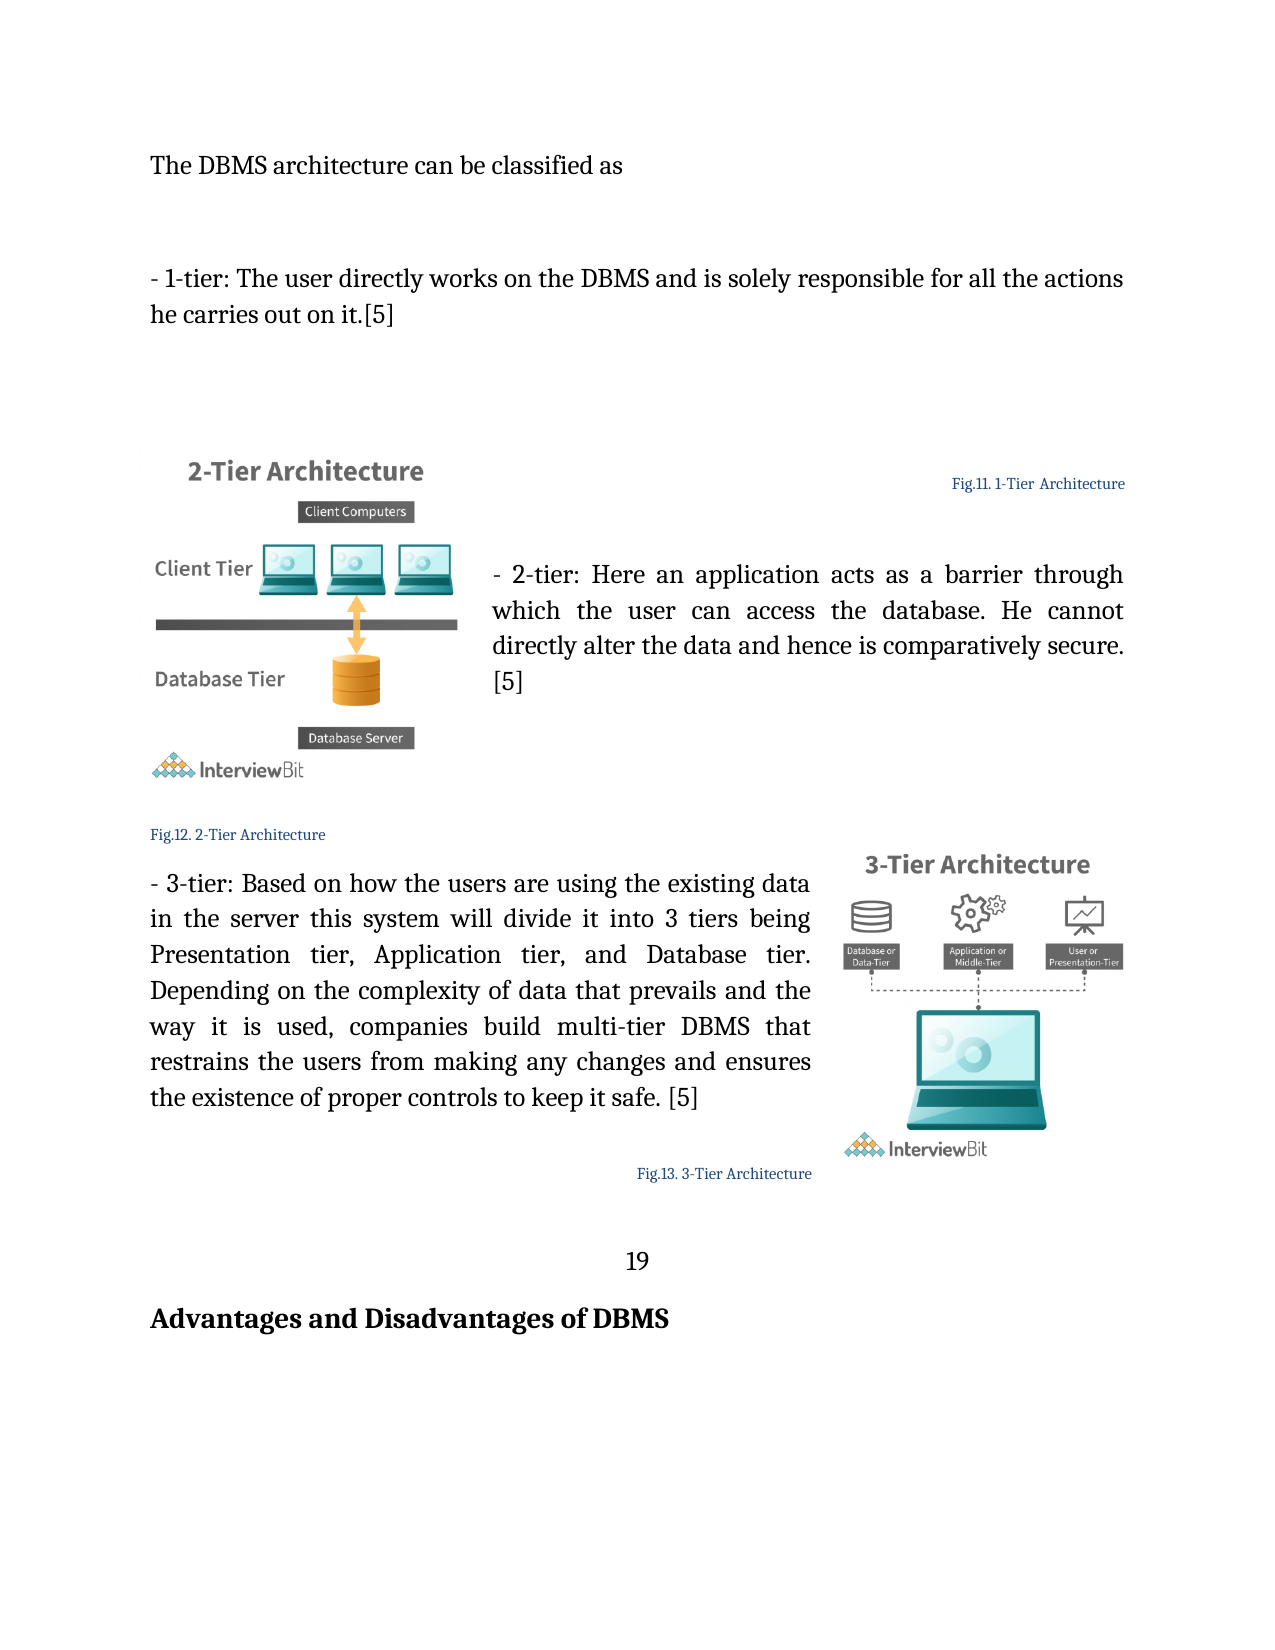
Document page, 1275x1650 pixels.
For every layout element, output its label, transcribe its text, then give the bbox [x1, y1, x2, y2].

text - 2-tier: Here an application acts as a barrier through which the user can access the database. He cannot directly alter the data and hence is comparatively secure. [5] [474, 559, 1125, 697]
text - 1-tier: The user directly works on the DBMS and is solely responsible for all the actions he carries out on it.[5] [150, 263, 1125, 330]
picture [137, 441, 474, 790]
text Fig.11. 1-Tier Architecture [474, 474, 1125, 493]
text Advantages and Disadvantages of DBMS [150, 1303, 1125, 1336]
picture [830, 839, 1136, 1168]
text Fig.12. 2-Tier Architecture [150, 825, 1125, 844]
text Fig.13. 3-Tier Architecture [150, 1164, 1125, 1183]
text The DBMS architecture can be classified as [150, 150, 1125, 181]
text 19 [150, 1246, 1125, 1277]
text - 3-tier: Based on how the users are using the existing data in the server this system will divide it into 3 tiers being Presentation tier, Application tier, and Database tier. Depending on the complexity of data that prevails and the way it is used, companies build multi-tier DBMS that restrains the users from making any changes and ensures the existence of proper controls to keep it safe. [5] [150, 868, 830, 1113]
